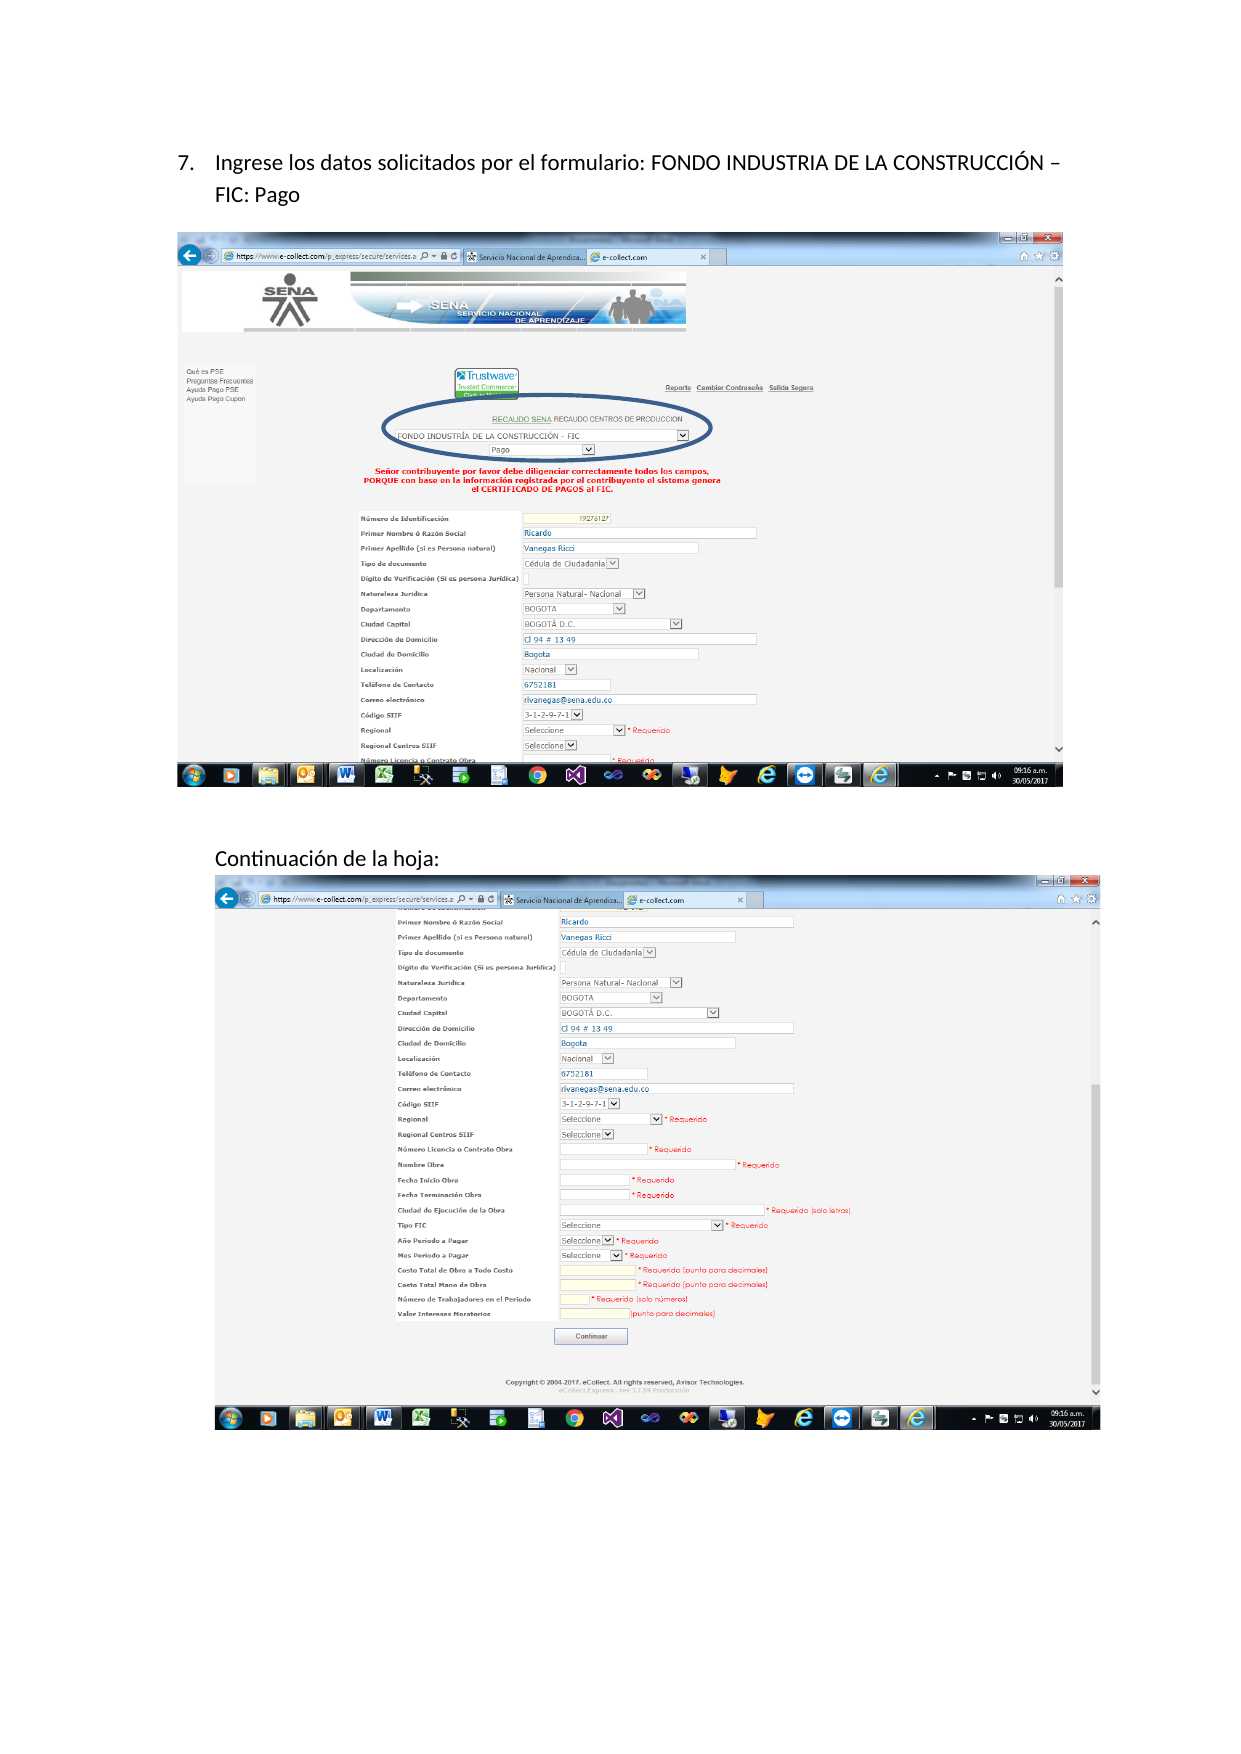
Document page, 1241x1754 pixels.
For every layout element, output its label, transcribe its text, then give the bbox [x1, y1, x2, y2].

list Ingrese los datos solicitados por el formulario: FONDO INDUSTRIA DE LA CONSTRUCCIÓN – FIC: Pago [177, 148, 1063, 208]
list Continuación de la hoja: [215, 844, 1063, 872]
picture [177, 232, 1063, 787]
picture [214, 875, 1101, 1430]
